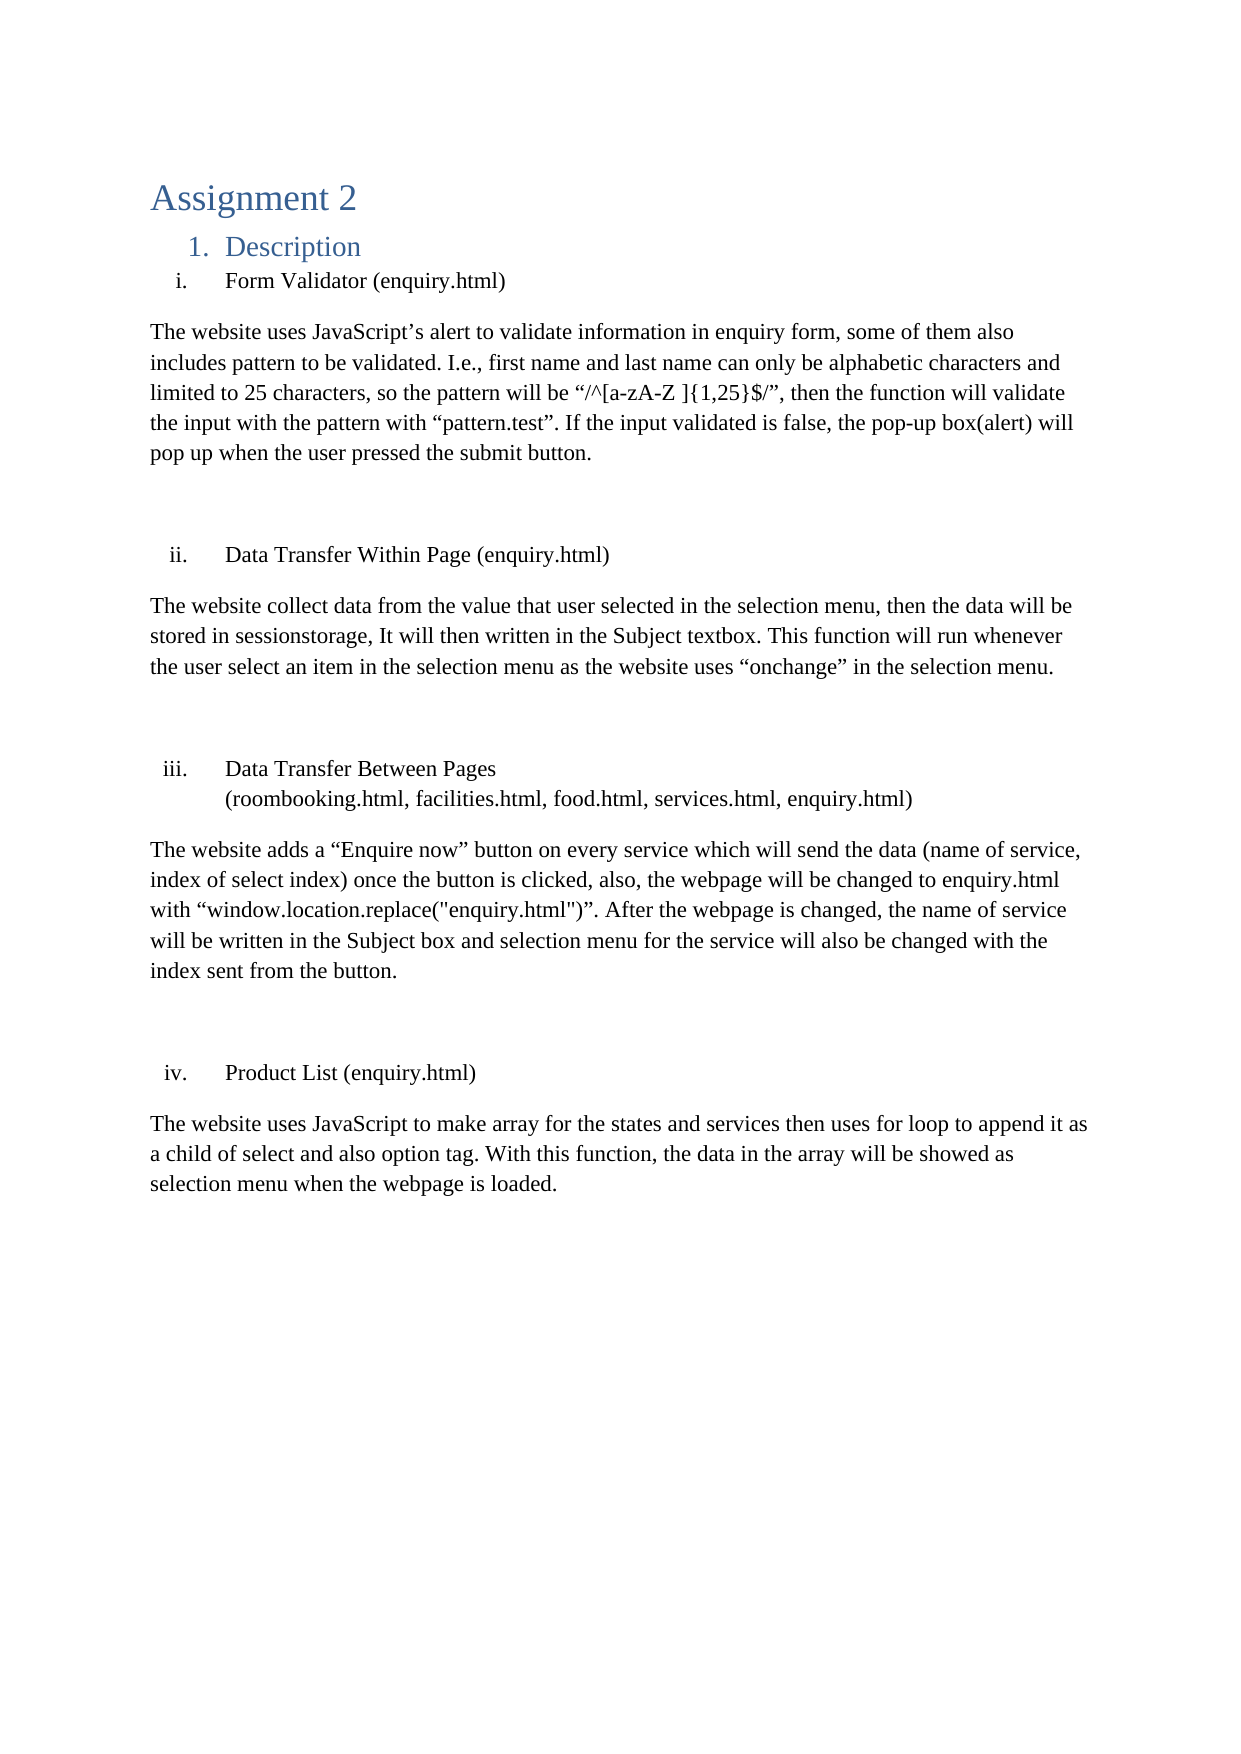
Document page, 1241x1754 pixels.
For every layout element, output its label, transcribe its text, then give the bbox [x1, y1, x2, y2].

list Product List (enquiry.html) [187, 1059, 1090, 1085]
list Data Transfer Between Pages [187, 755, 1090, 781]
text The website uses JavaScript to make array for the states and services then uses for loop to append it as a child of select and also option tag. With this function, the data in the array will be showed as selection menu when the webpage is loaded. [150, 1110, 1090, 1197]
text The website collect data from the value that user selected in the selection menu, then the data will be stored in sessionstorage, It will then written in the Subject textbox. This function will run whenever the user select an item in the selection menu as the website uses “onchange” in the selection menu. [150, 592, 1090, 679]
text The website uses JavaScript’s alert to validate information in enquiry form, some of them also includes pattern to be validated. I.e., first name and last name can only be alphabetic characters and limited to 25 characters, so the pattern will be “/^[a-zA-Z ]{1,25}$/”, then the function will validate the input with the pattern with “pattern.test”. If the input validated is false, the pop-up box(alert) will pop up when the user pressed the submit button. [150, 318, 1090, 466]
subtitle Description [187, 229, 1090, 262]
text The website adds a “Enquire now” button on every service which will send the data (name of service, index of select index) once the button is clicked, also, the webpage will be changed to enquiry.html with “window.location.replace("enquiry.html")”. After the webpage is changed, the name of service will be written in the Subject box and selection menu for the service will also be changed with the index sent from the button. [150, 836, 1090, 983]
list Form Validator (enquiry.html) [187, 267, 1090, 294]
list (roombooking.html, facilities.html, food.html, services.html, enquiry.html) [225, 785, 1090, 811]
subtitle Assignment 2 [150, 175, 1090, 218]
list Data Transfer Within Page (enquiry.html) [187, 541, 1090, 568]
